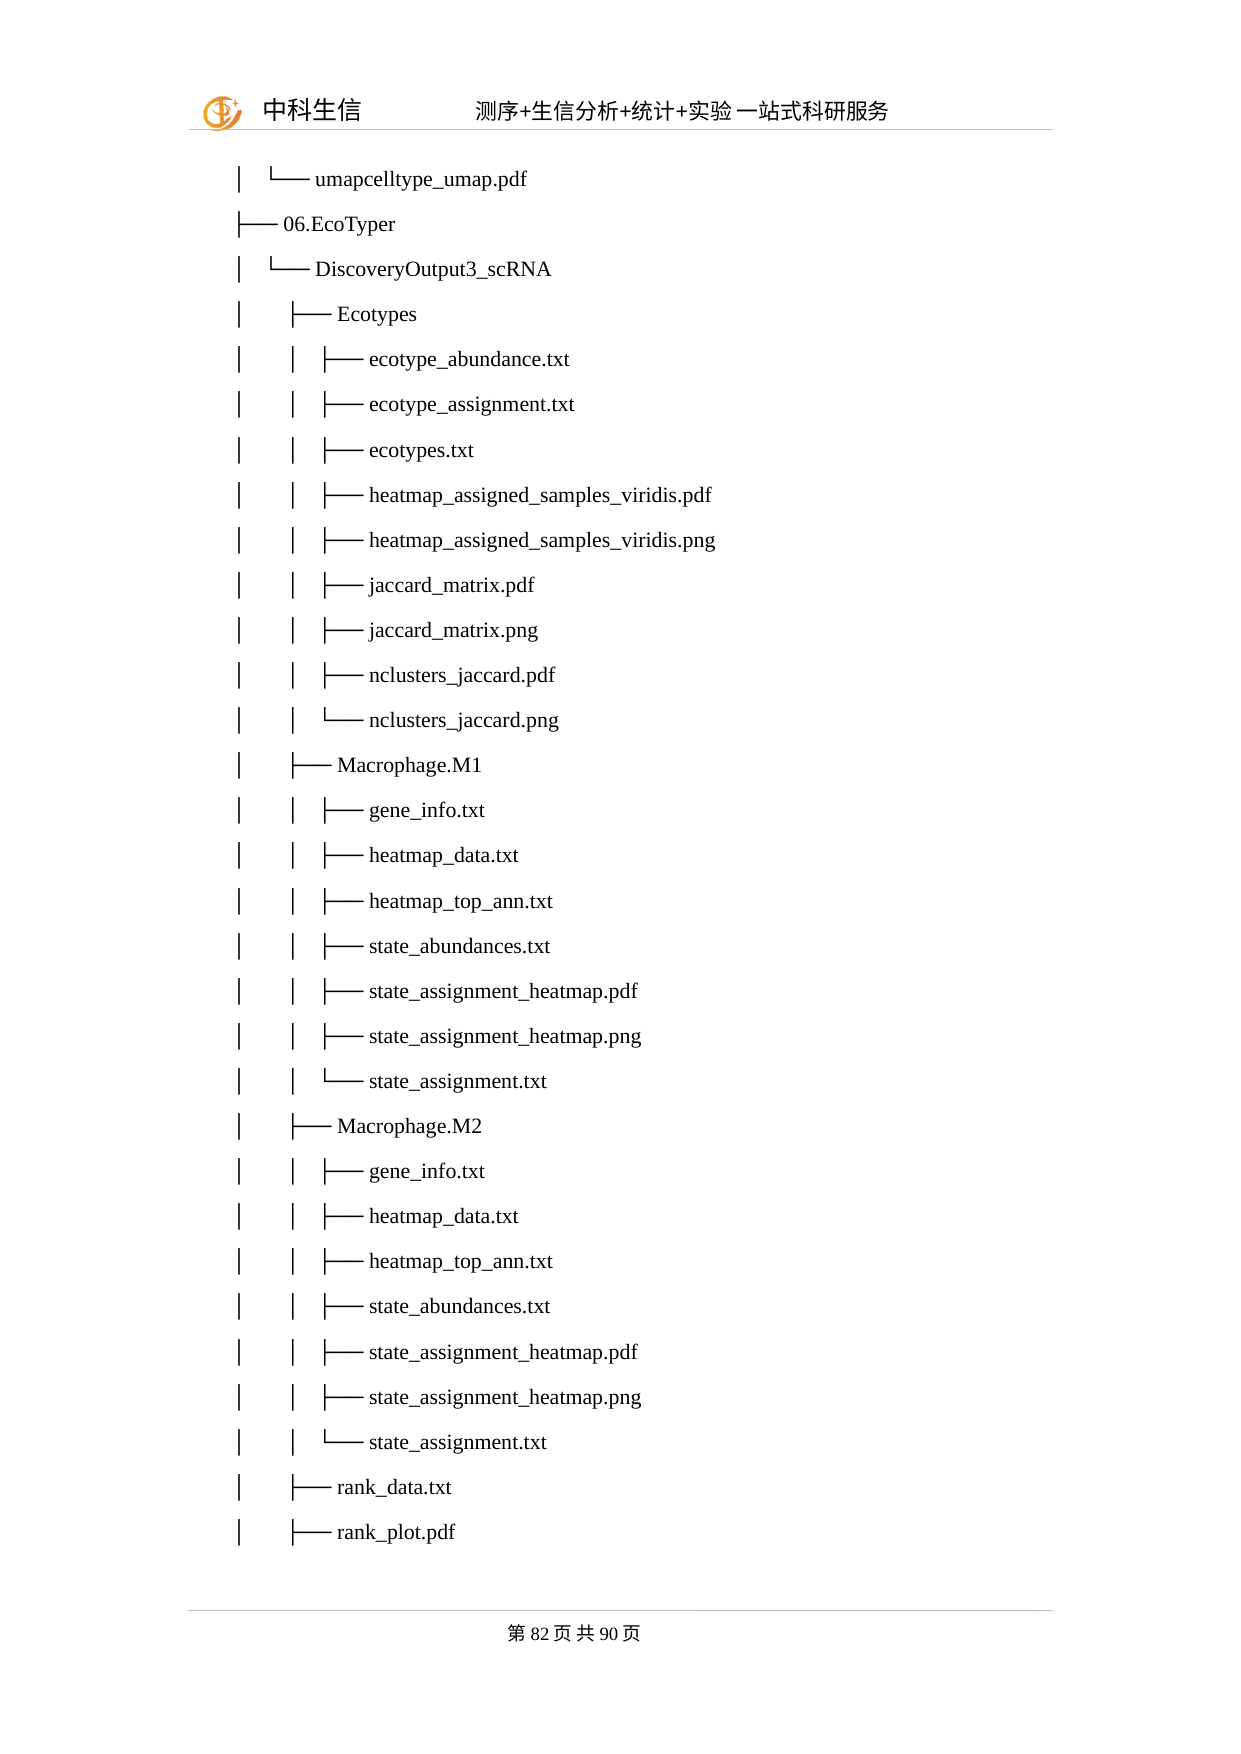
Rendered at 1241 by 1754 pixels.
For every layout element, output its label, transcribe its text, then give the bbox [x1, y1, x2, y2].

text │ │ └── state_assignment.txt [187, 1425, 1053, 1458]
text │ ├── Ecotypes [187, 298, 1053, 330]
text │ │ ├── state_abundances.txt [187, 929, 1053, 962]
text │ │ ├── gene_info.txt [187, 1154, 1053, 1187]
text │ └── umapcelltype_umap.pdf [187, 162, 1053, 195]
text │ │ ├── gene_info.txt [187, 794, 1053, 826]
text │ │ ├── ecotype_assignment.txt [187, 388, 1053, 420]
text │ │ ├── heatmap_data.txt [187, 1200, 1053, 1232]
text │ ├── rank_data.txt [187, 1470, 1053, 1503]
text │ │ └── state_assignment.txt [187, 1064, 1053, 1097]
text │ ├── rank_plot.pdf [187, 1515, 1053, 1548]
text │ ├── Macrophage.M2 [187, 1109, 1053, 1142]
text │ │ └── nclusters_jaccard.png [187, 703, 1053, 736]
text │ │ ├── state_assignment_heatmap.pdf [187, 974, 1053, 1007]
text │ │ ├── state_assignment_heatmap.png [187, 1380, 1053, 1413]
picture [201, 94, 244, 129]
text │ ├── Macrophage.M1 [187, 749, 1053, 781]
text │ │ ├── heatmap_data.txt [187, 839, 1053, 871]
text │ │ ├── jaccard_matrix.png [187, 613, 1053, 646]
text │ │ ├── state_abundances.txt [187, 1290, 1053, 1322]
text │ │ ├── ecotypes.txt [187, 433, 1053, 465]
text │ │ ├── state_assignment_heatmap.png [187, 1019, 1053, 1052]
text │ │ ├── jaccard_matrix.pdf [187, 568, 1053, 601]
text │ │ ├── nclusters_jaccard.pdf [187, 658, 1053, 691]
text │ │ ├── heatmap_top_ann.txt [187, 1245, 1053, 1277]
text ├── 06.EcoTyper [187, 207, 1053, 240]
text │ └── DiscoveryOutput3_scRNA [187, 252, 1053, 285]
text │ │ ├── state_assignment_heatmap.pdf [187, 1335, 1053, 1367]
text │ │ ├── heatmap_top_ann.txt [187, 884, 1053, 916]
text │ │ ├── heatmap_assigned_samples_viridis.pdf [187, 478, 1053, 511]
text │ │ ├── ecotype_abundance.txt [187, 343, 1053, 375]
text │ │ ├── heatmap_assigned_samples_viridis.png [187, 523, 1053, 556]
